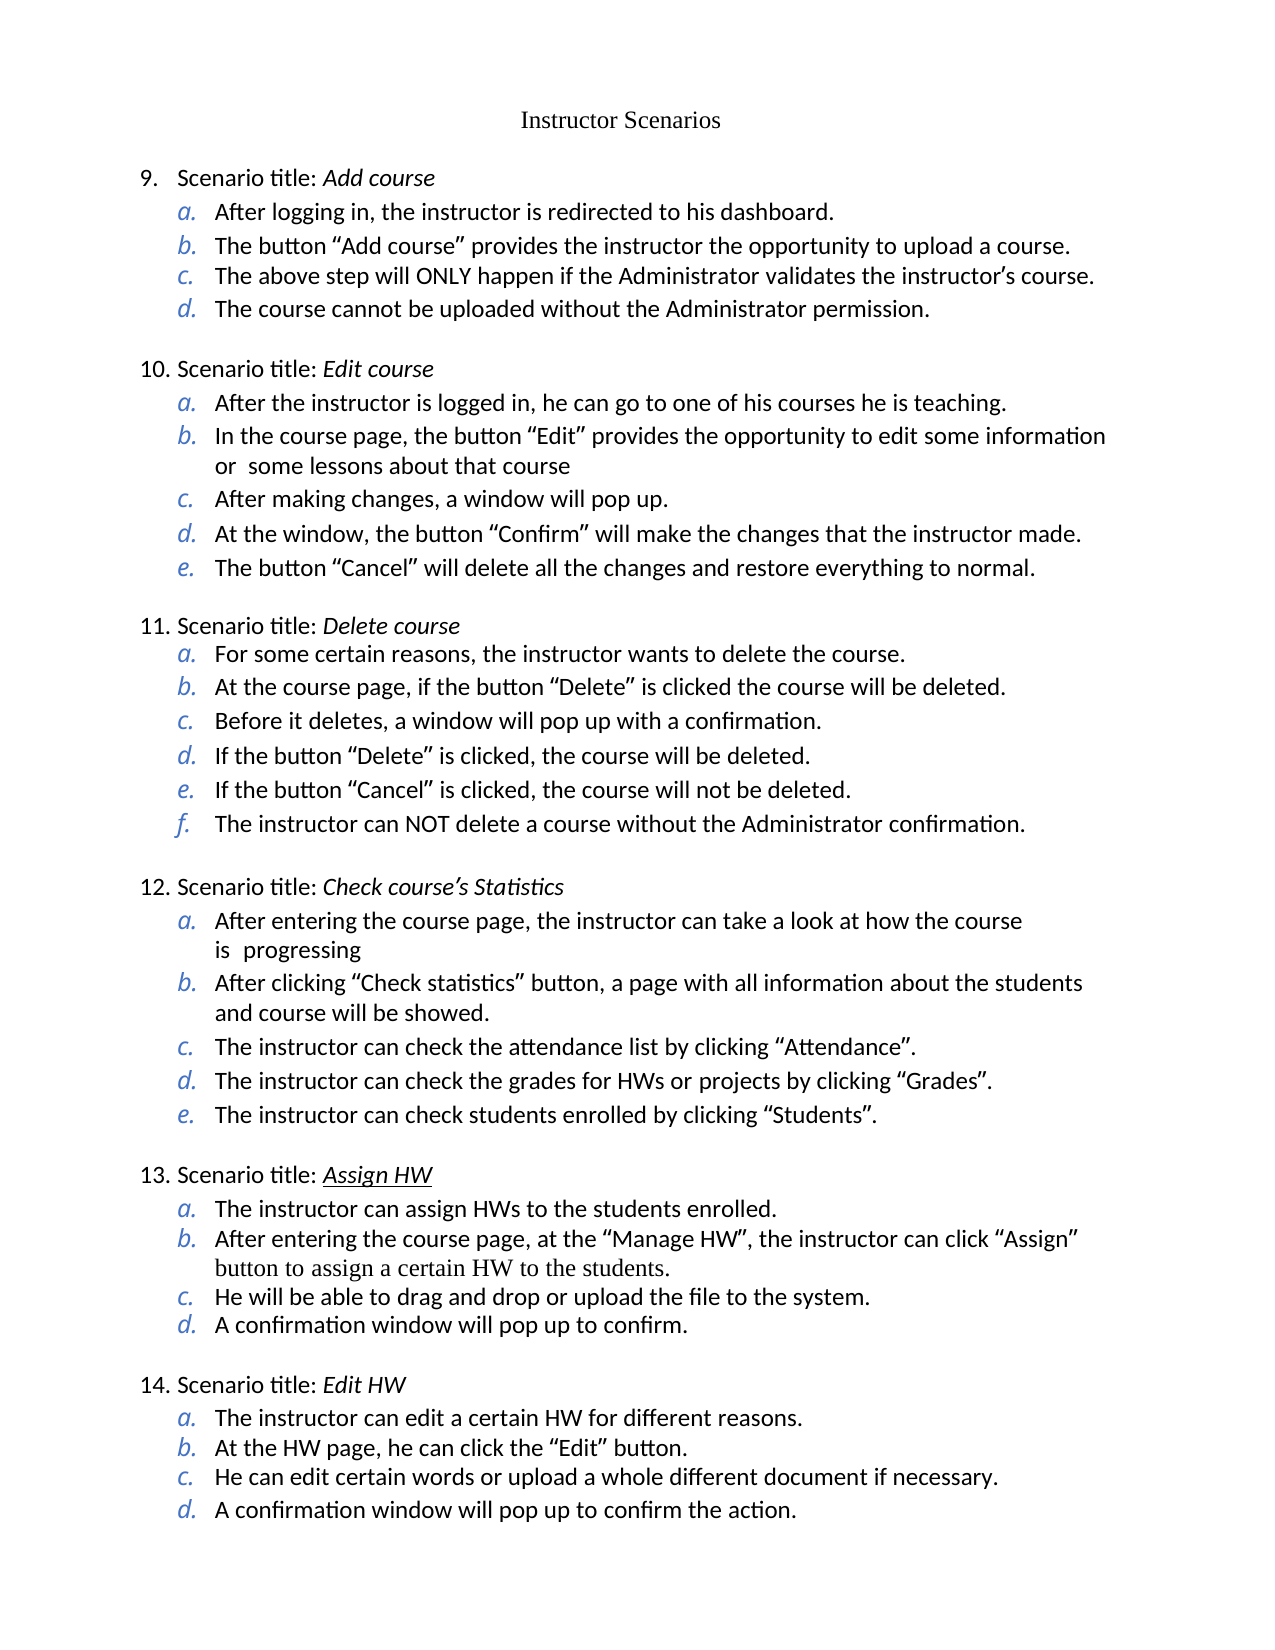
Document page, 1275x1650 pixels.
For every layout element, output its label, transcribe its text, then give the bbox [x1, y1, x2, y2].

list A confirmation window will pop up to confirm the action. [177, 1491, 1248, 1526]
list The instructor can check the attendance list by clicking “Attendance”. [177, 1028, 1248, 1062]
list If the button “Delete” is clicked, the course will be deleted. [177, 737, 1248, 771]
list After entering the course page, the instructor can take a look at how the course is progressing [177, 903, 1024, 965]
list The instructor can edit a certain HW for different reasons. [177, 1400, 1248, 1434]
text Instructor Scenarios [331, 105, 910, 134]
list After clicking “Check statistics” button, a page with all information about the students and course will be showed. [177, 966, 1115, 1028]
list At the course page, if the button “Delete” is clicked the course will be deleted. [177, 669, 1248, 703]
list Scenario title: Edit course [139, 353, 1248, 384]
list The button “Add course” provides the instructor the opportunity to upload a course. [177, 227, 1103, 262]
list A confirmation window will pop up to confirm. [177, 1311, 1248, 1339]
list After making changes, a window will pop up. [177, 481, 1248, 515]
list After logging in, the instructor is redirected to his dashboard. [177, 193, 1248, 227]
list Scenario title: Edit HW [139, 1369, 1248, 1399]
list The course cannot be uploaded without the Administrator permission. [177, 291, 1248, 325]
list At the window, the button “Confirm” will make the changes that the instructor made. [177, 515, 1248, 549]
text button to assign a certain HW to the students. [214, 1253, 1248, 1282]
list He will be able to drag and drop or upload the file to the system. [177, 1282, 1248, 1311]
list Scenario title: Check course’s Statistics [139, 869, 1248, 903]
list If the button “Cancel” is clicked, the course will not be deleted. [177, 772, 1248, 806]
list Scenario title: Assign HW [139, 1160, 1248, 1190]
list For some certain reasons, the instructor wants to delete the course. [177, 640, 1248, 669]
list The instructor can check the grades for HWs or projects by clicking “Grades”. [177, 1063, 1248, 1097]
list In the course page, the button “Edit” provides the opportunity to edit some information or some lessons about that course [177, 419, 1107, 481]
list The button “Cancel” will delete all the changes and restore everything to normal. [177, 549, 1248, 583]
list Before it deletes, a window will pop up with a confirmation. [177, 703, 1248, 737]
list After entering the course page, at the “Manage HW”, the instructor can click “Assign” [177, 1225, 1248, 1253]
list The instructor can NOT delete a course without the Administrator confirmation. [177, 806, 1248, 840]
list At the HW page, he can click the “Edit” button. [177, 1434, 1248, 1463]
list He can edit certain words or upload a whole different document if necessary. [177, 1463, 1248, 1491]
list The instructor can assign HWs to the students enrolled. [177, 1190, 1248, 1224]
list The instructor can check students enrolled by clicking “Students”. [177, 1097, 1248, 1131]
list Scenario title: Add course [139, 162, 1248, 193]
list The above step will ONLY happen if the Administrator validates the instructor’s course. [177, 262, 1248, 290]
list Scenario title: Delete course [139, 612, 1248, 640]
list After the instructor is logged in, he can go to one of his courses he is teaching. [177, 384, 1248, 418]
